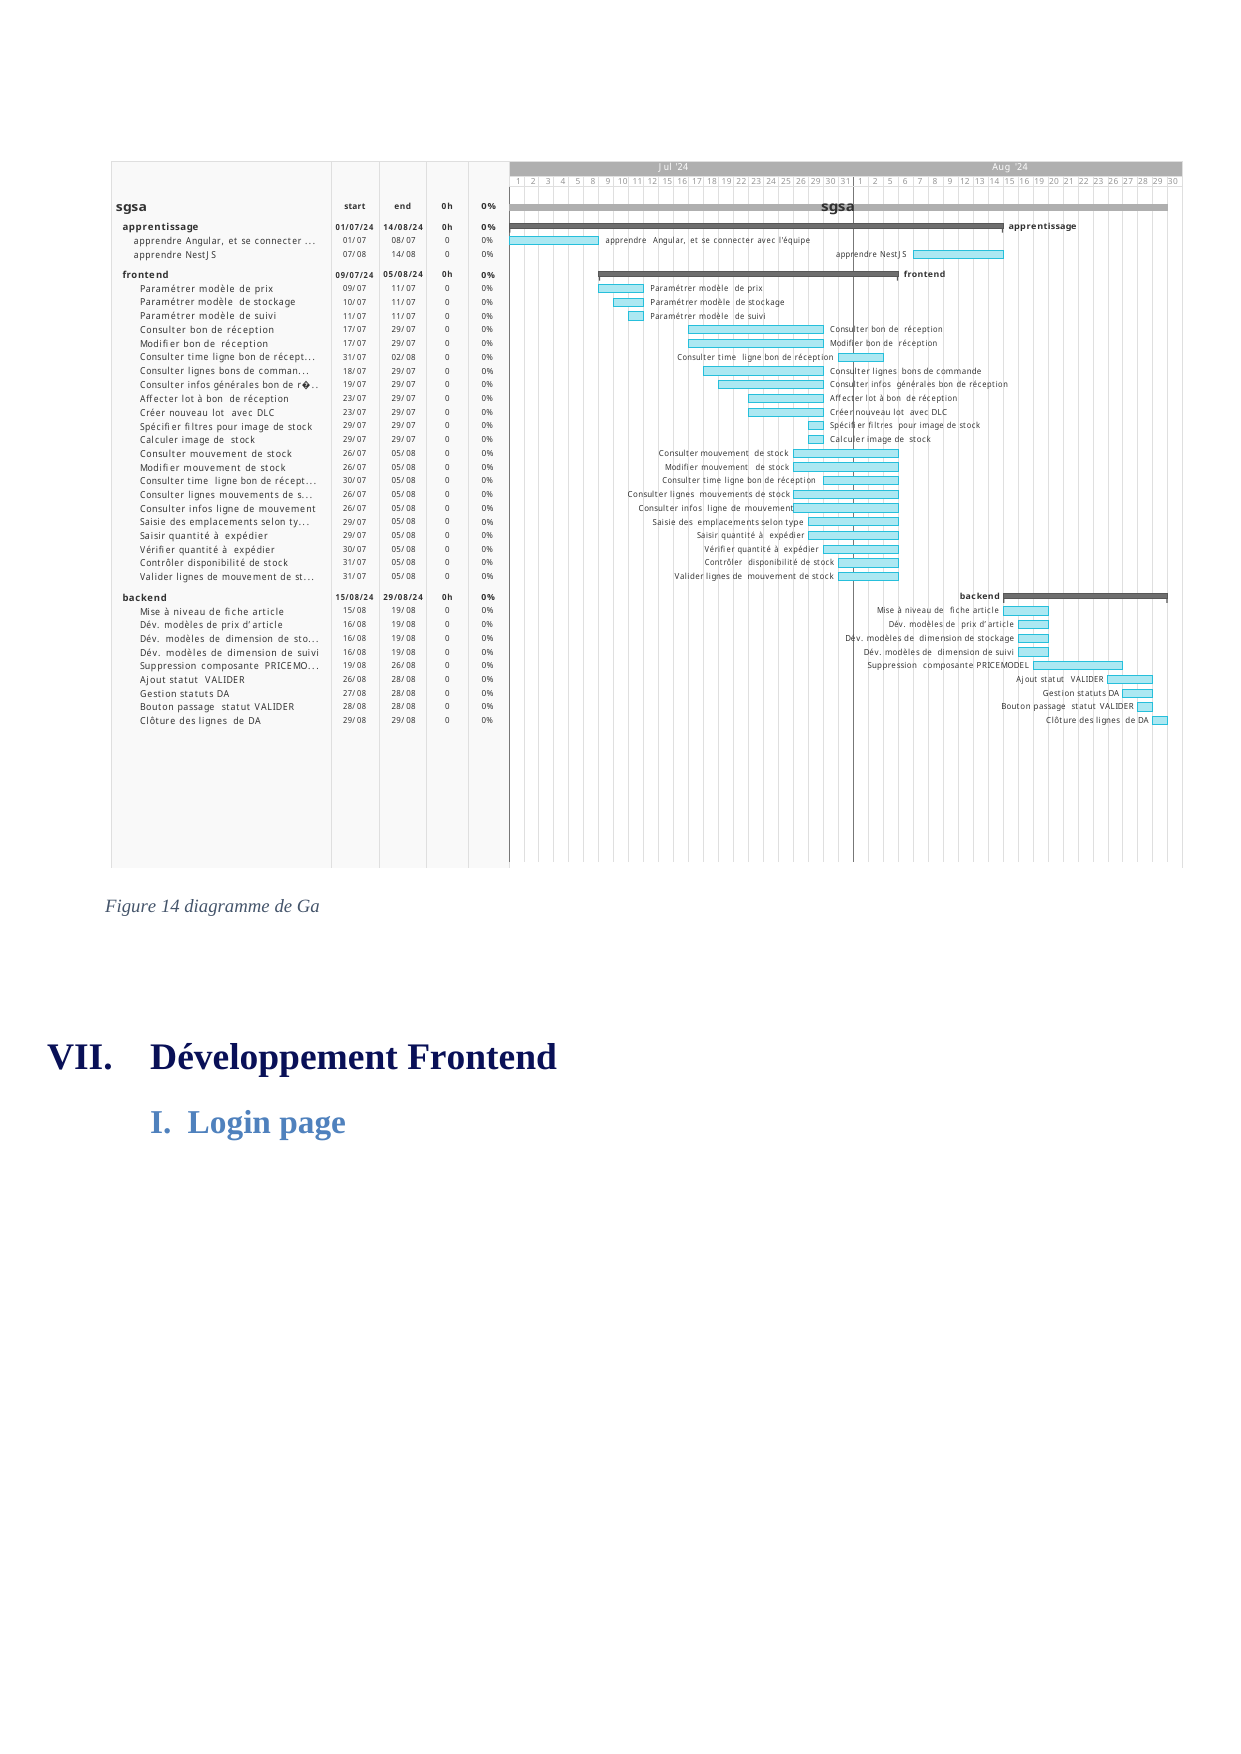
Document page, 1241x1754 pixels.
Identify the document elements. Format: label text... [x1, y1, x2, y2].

subtitle Développement Frontend [112, 1034, 1165, 1078]
text Figure 14 diagramme de Ga [75, 895, 1165, 916]
subtitle Login page [150, 1103, 1165, 1141]
